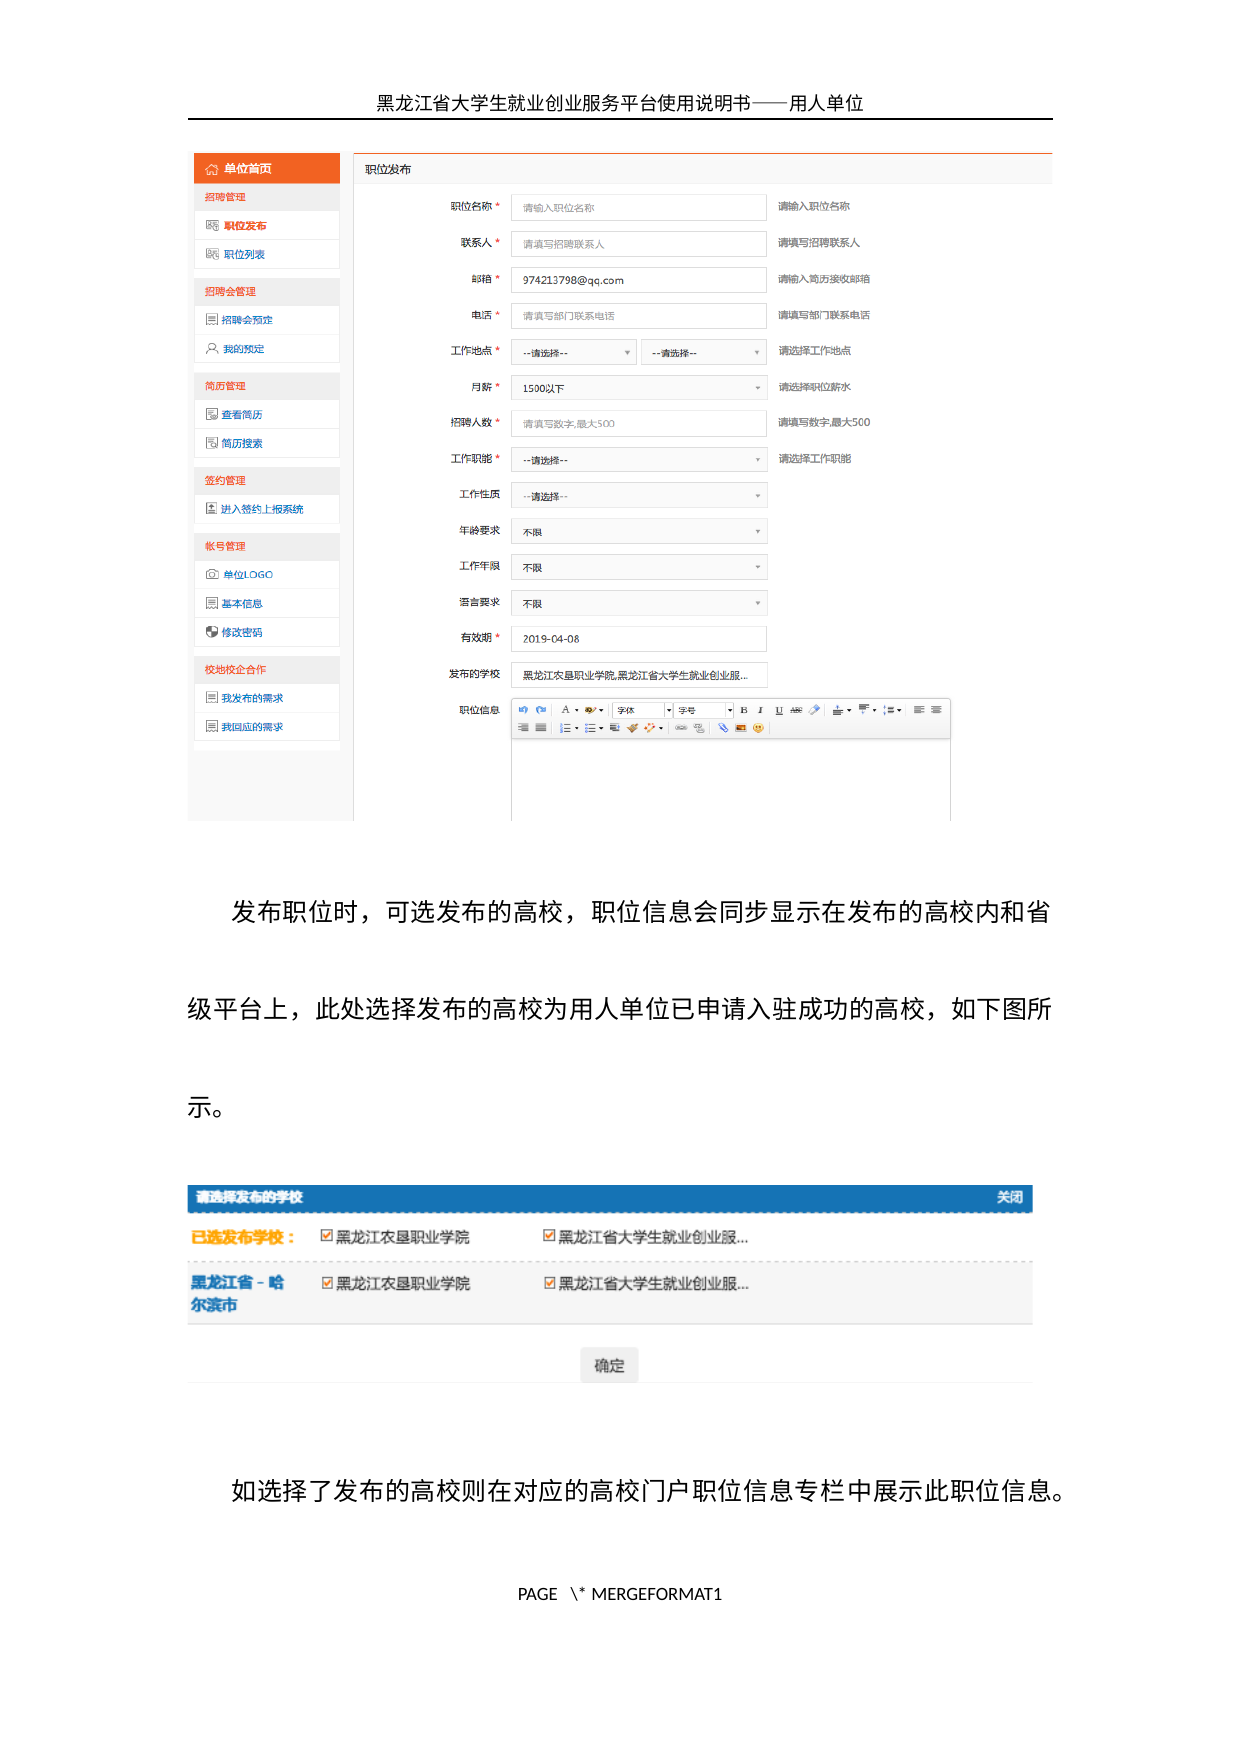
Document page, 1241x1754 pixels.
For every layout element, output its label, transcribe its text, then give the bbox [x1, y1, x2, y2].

text 发布职位时，可选发布的高校，职位信息会同步显示在发布的高校内和省级平台上，此处选择发布的高校为用人单位已申请入驻成功的高校，如下图所示。 [187, 878, 1053, 1138]
picture [187, 1185, 1033, 1383]
picture [187, 151, 1053, 821]
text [187, 1457, 1053, 1522]
